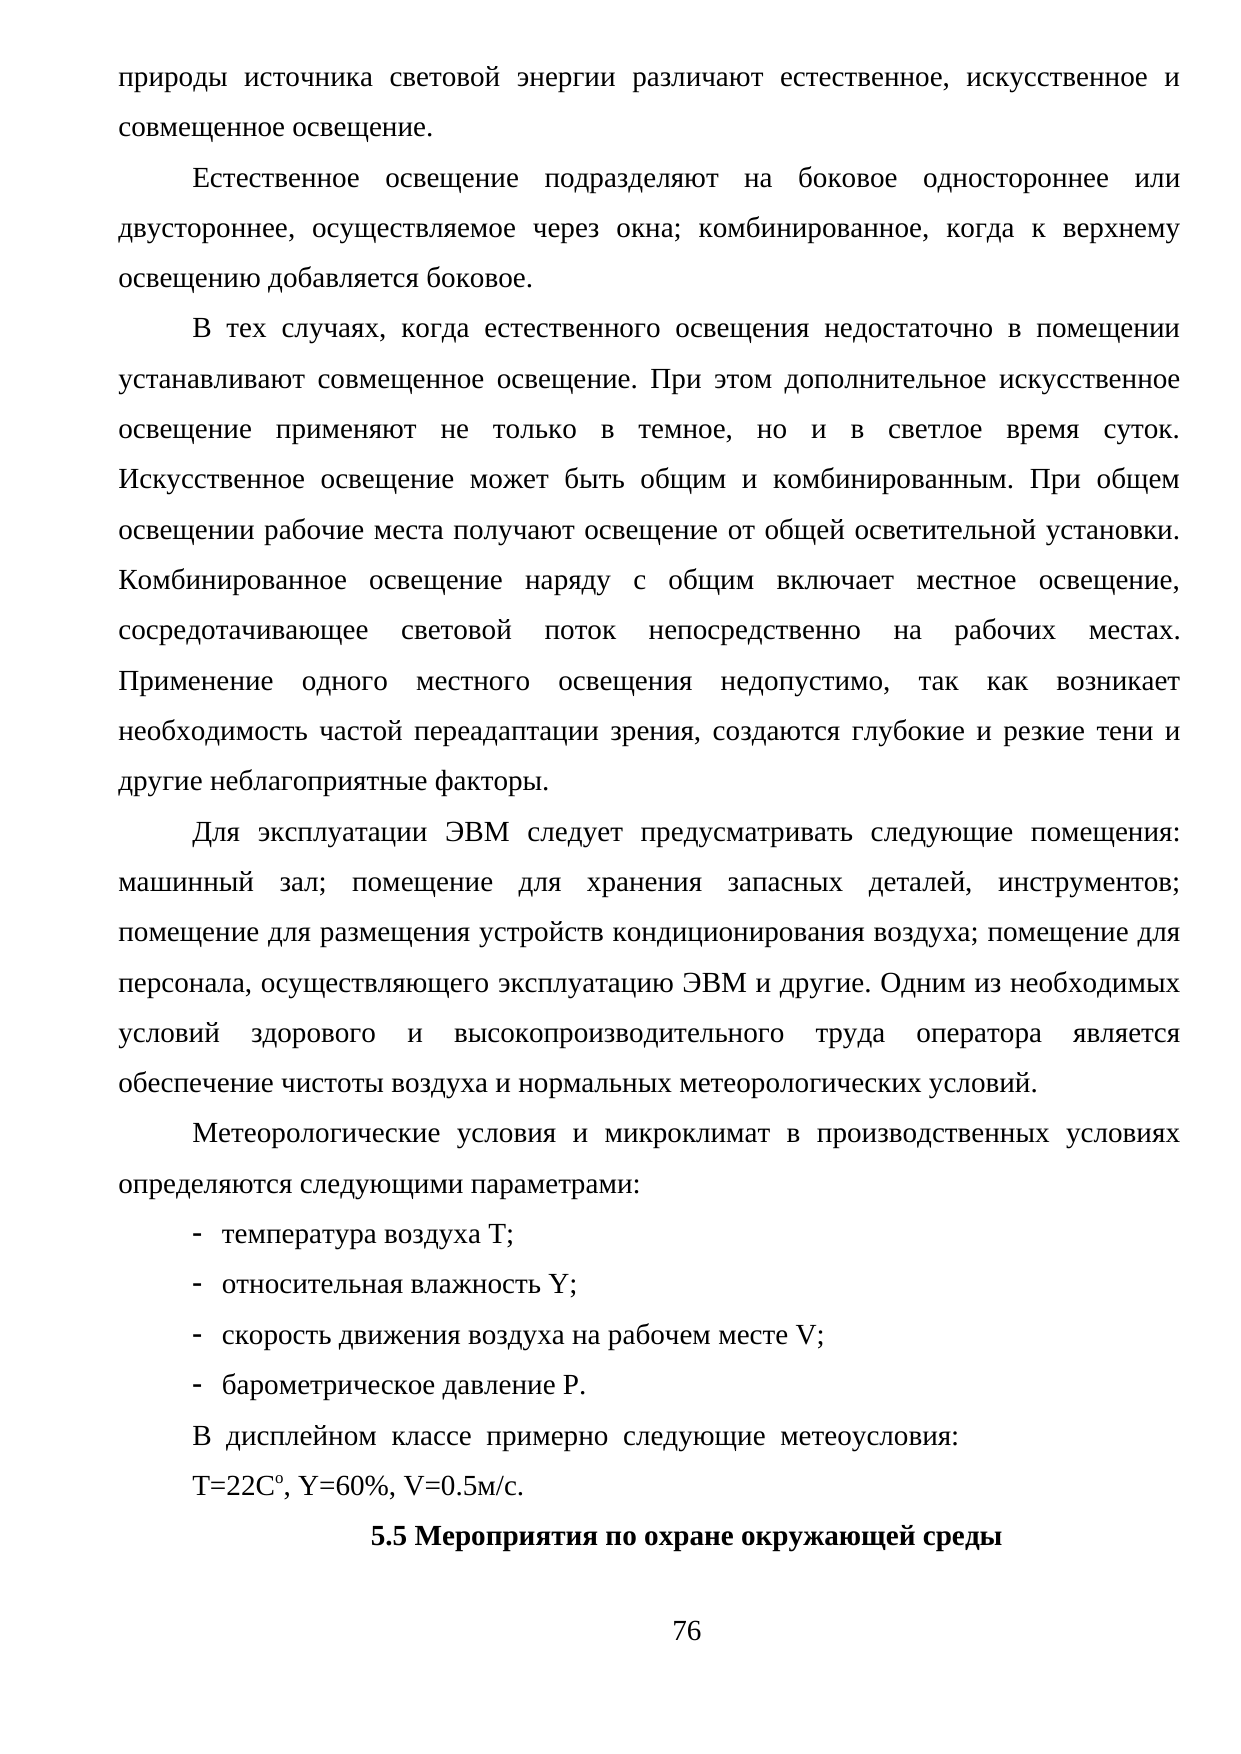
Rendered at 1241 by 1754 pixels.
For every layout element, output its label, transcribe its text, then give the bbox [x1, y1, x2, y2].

text Для эксплуатации ЭВМ следует предусматривать следующие помещения: машинный зал; помещение для хранения запасных деталей, инструментов; помещение для размещения устройств кондиционирования воздуха; помещение для персонала, осуществляющего эксплуатацию ЭВМ и другие. Одним из необходимых условий здорового и высокопроизводительного труда оператора является обеспечение чистоты воздуха и нормальных метеорологических условий. [118, 814, 1181, 1099]
list скорость движения воздуха на рабочем месте V; [118, 1317, 1181, 1351]
text В тех случаях, когда естественного освещения недостаточно в помещении устанавливают совмещенное освещение. При этом дополнительное искусственное освещение применяют не только в темное, но и в светлое время суток. Искусственное освещение может быть общим и комбинированным. При общем освещении рабочие места получают освещение от общей осветительной установки. Комбинированное освещение наряду с общим включает местное освещение, сосредотачивающее световой поток непосредственно на рабочих местах. Применение одного местного освещения недопустимо, так как возникает необходимость частой переадаптации зрения, создаются глубокие и резкие тени и другие неблагоприятные факторы. [118, 311, 1181, 797]
subtitle 5.5 Мероприятия по охране окружающей среды [118, 1518, 1181, 1552]
list температура воздуха Т; [118, 1216, 1181, 1250]
text Метеорологические условия и микроклимат в производственных условиях определяются следующими параметрами: [118, 1116, 1181, 1199]
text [118, 59, 1181, 143]
text Т=22Сo, Y=60%, V=0.5м/с. [118, 1468, 1181, 1502]
text В дисплейном классе примерно следующие метеоусловия: [118, 1418, 1181, 1451]
text Естественное освещение подразделяют на боковое одностороннее или двустороннее, осуществляемое через окна; комбинированное, когда к верхнему освещению добавляется боковое. [118, 160, 1181, 294]
list относительная влажность Y; [118, 1267, 1181, 1300]
list барометрическое давление Р. [118, 1367, 1181, 1401]
